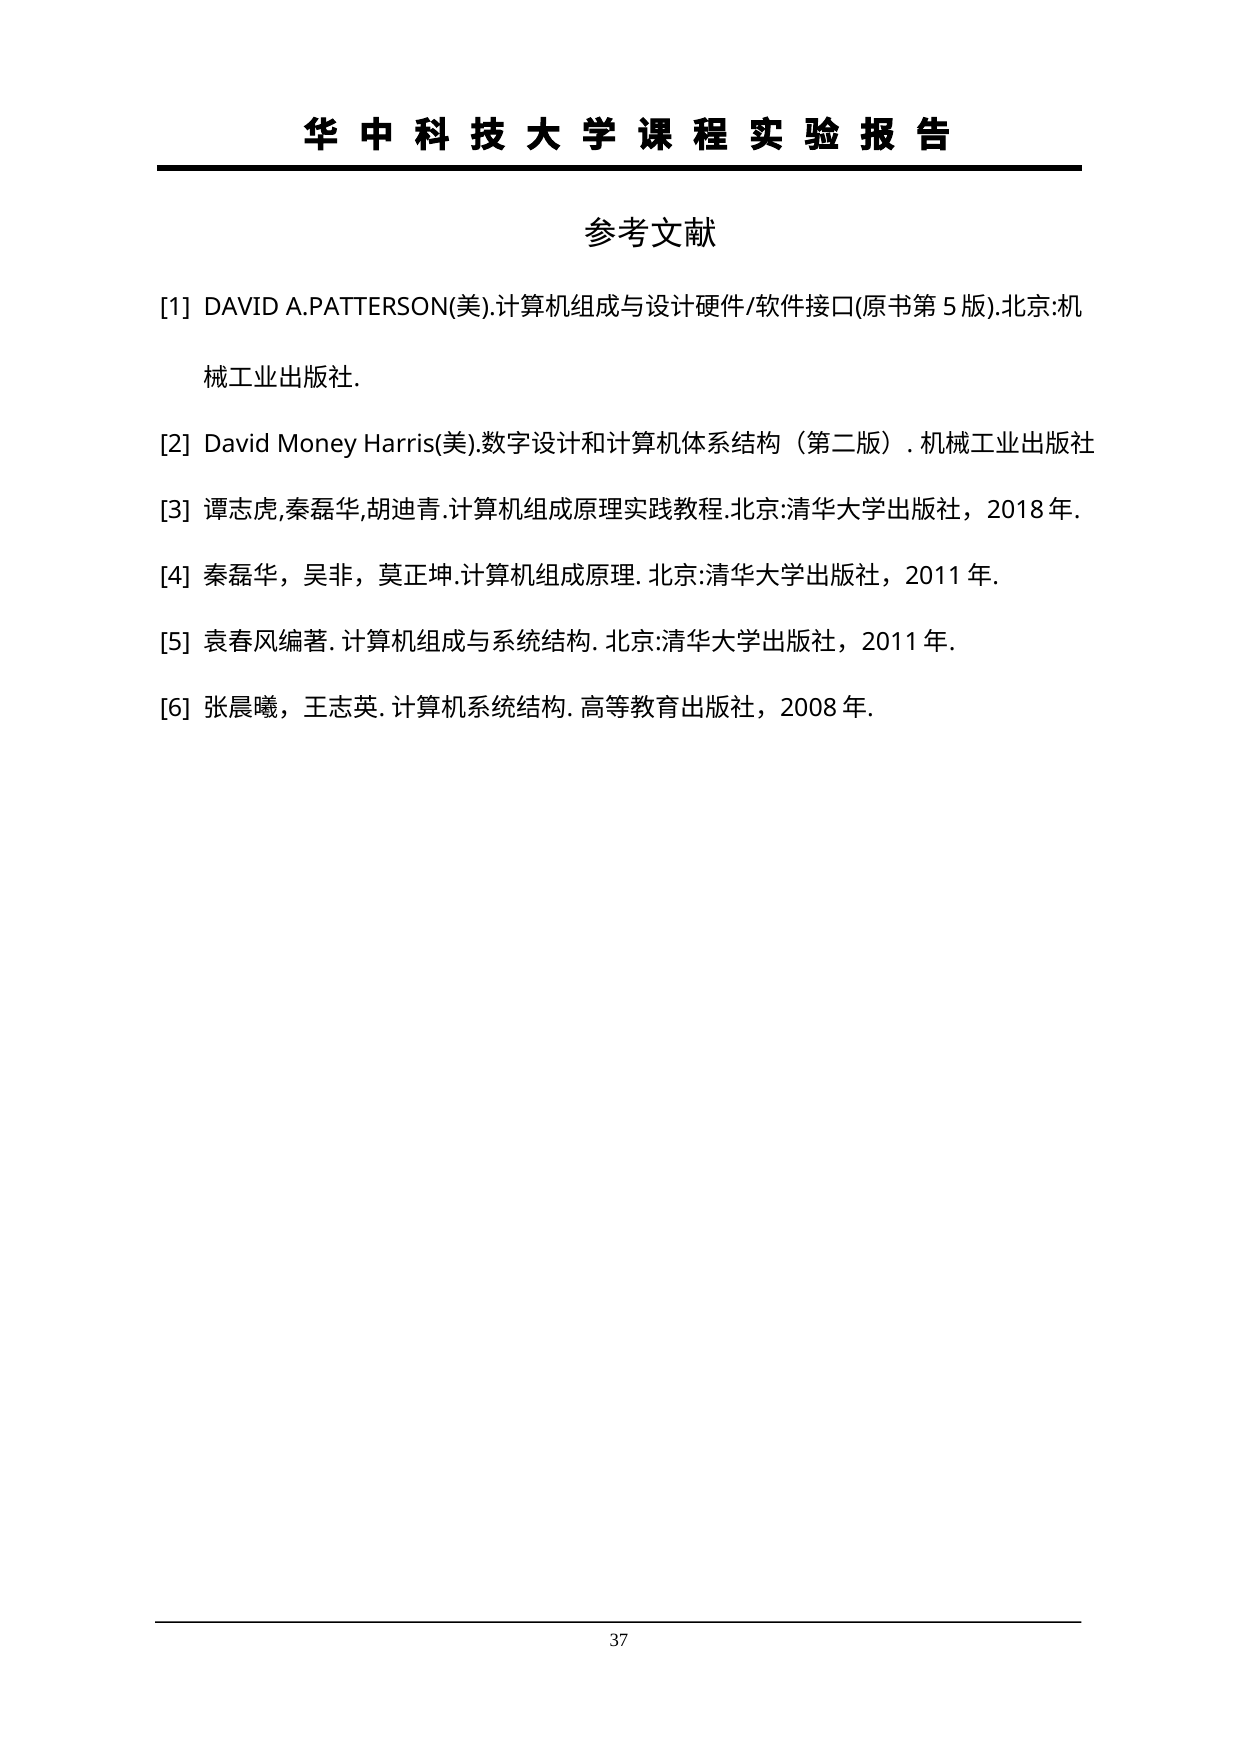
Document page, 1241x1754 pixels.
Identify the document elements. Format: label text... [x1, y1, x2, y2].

list 秦磊华，吴非，莫正坤.计算机组成原理. 北京:清华大学出版社，2011年. [159, 550, 1102, 598]
subtitle 参考文献 [222, 211, 1078, 249]
list 袁春风编著. 计算机组成与系统结构. 北京:清华大学出版社，2011年. [159, 616, 1102, 664]
list 谭志虎,秦磊华,胡迪青.计算机组成原理实践教程.北京:清华大学出版社，2018年. [159, 484, 1102, 532]
list 张晨曦，王志英. 计算机系统结构. 高等教育出版社，2008年. [159, 682, 1102, 729]
list DAVID A.PATTERSON(美).计算机组成与设计硬件/软件接口(原书第5版).北京:机械工业出版社. [159, 280, 1102, 400]
list David Money Harris(美).数字设计和计算机体系结构（第二版）. 机械工业出版社 [159, 418, 1102, 466]
